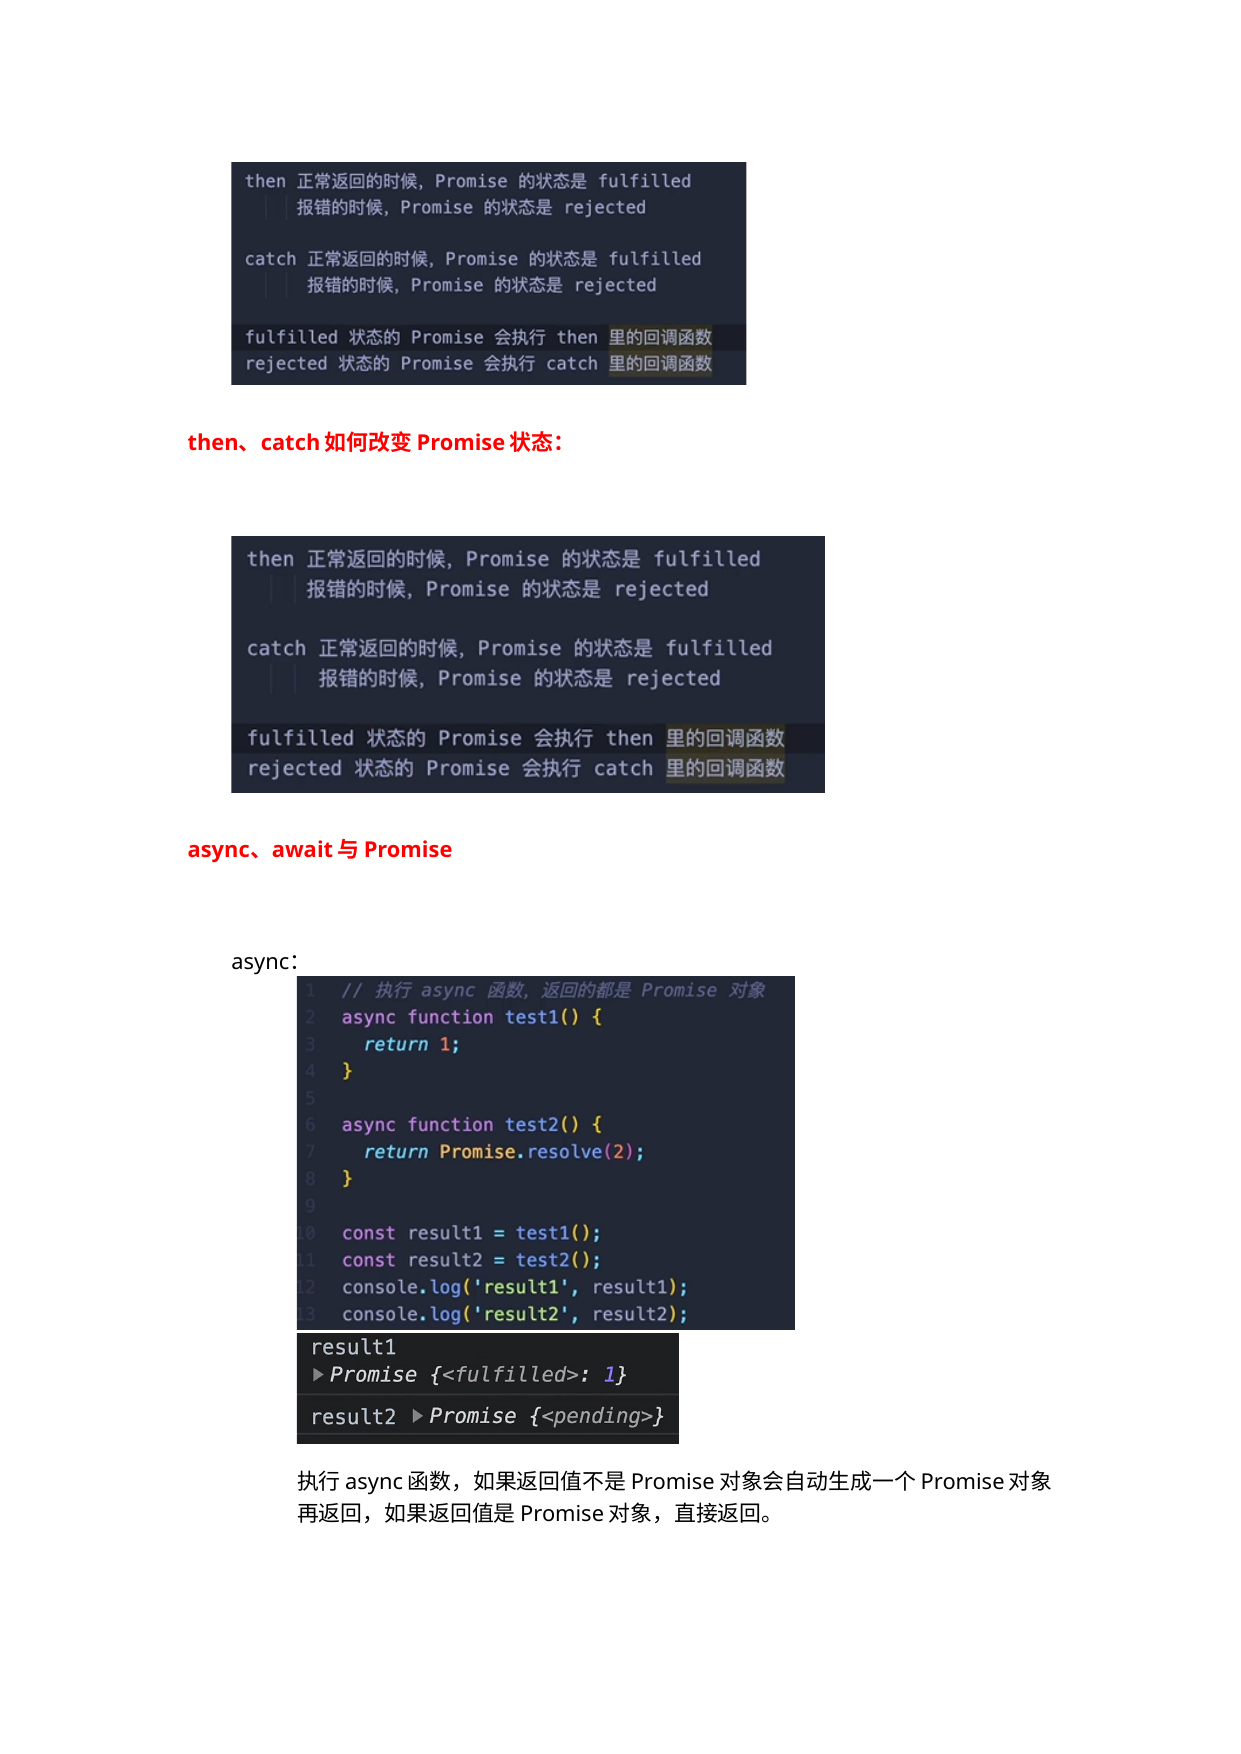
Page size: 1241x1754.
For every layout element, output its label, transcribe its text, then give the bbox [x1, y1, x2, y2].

subtitle async、await与Promise [187, 832, 1053, 864]
picture [296, 1333, 679, 1444]
picture [296, 976, 795, 1330]
picture [231, 162, 747, 385]
picture [231, 536, 825, 793]
text async： [231, 944, 1053, 976]
subtitle then、catch如何改变Promise状态： [187, 425, 1053, 457]
text 执行async函数，如果返回值不是Promise对象会自动生成一个Promise对象再返回，如果返回值是Promise对象，直接返回。 [297, 1464, 1053, 1529]
